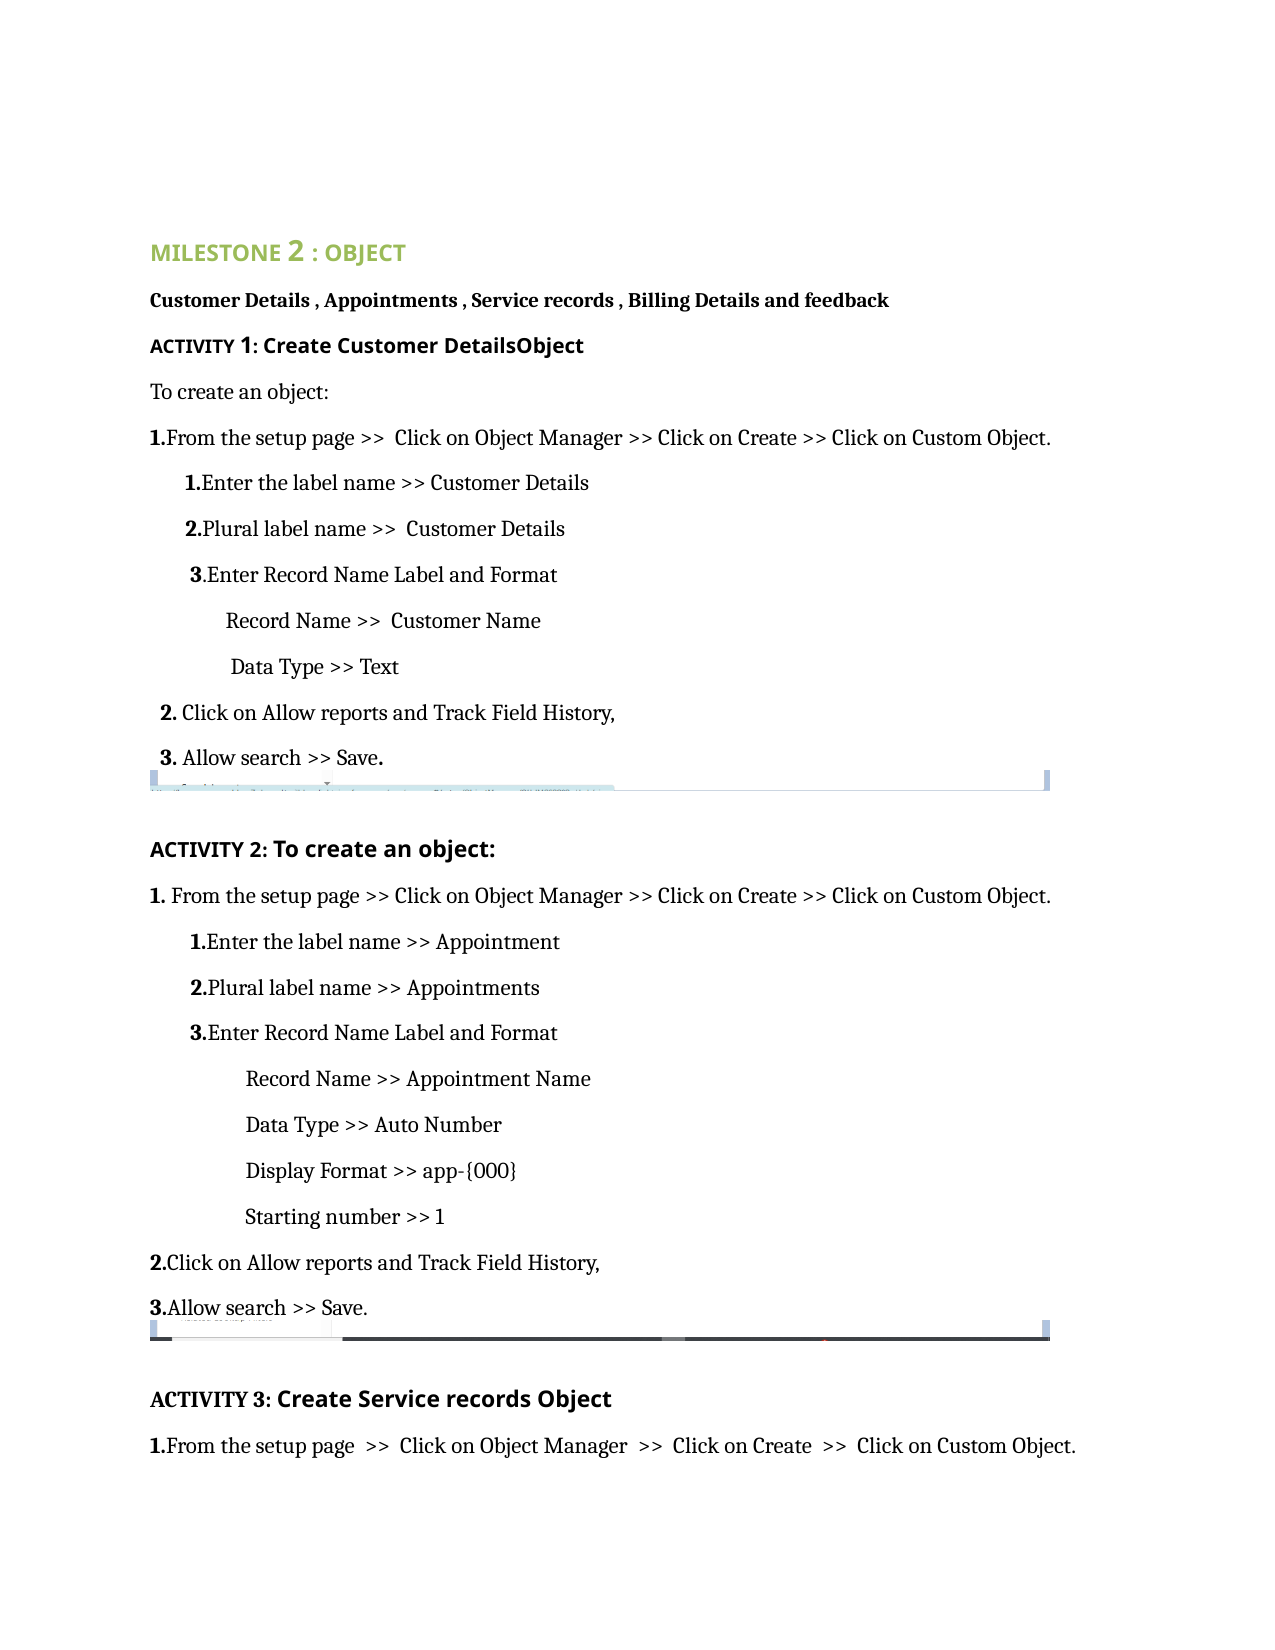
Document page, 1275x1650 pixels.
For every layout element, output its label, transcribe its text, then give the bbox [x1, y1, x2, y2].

text 1. From the setup page >> Click on Object Manager >> Click on Create >> Click on Custom Object. [150, 883, 1125, 908]
text 3.Allow search >> Save. [150, 1296, 1125, 1321]
text 1.Enter the label name >> Customer Details [150, 471, 1125, 496]
text Display Format >> app-{000} [150, 1158, 1125, 1183]
text ACTIVITY 3: Create Service records Object [150, 1387, 1125, 1412]
text 1.Enter the label name >> Appointment [150, 929, 1125, 954]
text Record Name >> Appointment Name [150, 1067, 1125, 1092]
text 3. Allow search >> Save. [150, 746, 1125, 771]
text Record Name >> Customer Name [150, 608, 1125, 633]
text 2.Plural label name >> Customer Details [150, 517, 1125, 542]
text ACTIVITY 2: To create an object: [150, 837, 1125, 862]
text 3.Enter Record Name Label and Format [150, 562, 1125, 587]
text MILESTONE 2 : OBJECT [150, 242, 1125, 267]
text 2. Click on Allow reports and Track Field History, [150, 700, 1125, 725]
text ACTIVITY 1: Create Customer DetailsObject [150, 333, 1125, 358]
text Customer Details , Appointments , Service records , Billing Details and feedback [150, 287, 1125, 312]
text Data Type >> Auto Number [150, 1112, 1125, 1137]
text 1.From the setup page >> Click on Object Manager >> Click on Create >> Click on Custom Object. [150, 1433, 1125, 1458]
text 2.Plural label name >> Appointments [150, 975, 1125, 1000]
text 1.From the setup page >> Click on Object Manager >> Click on Create >> Click on Custom Object. [150, 425, 1125, 450]
text To create an object: [150, 379, 1125, 404]
text 2.Click on Allow reports and Track Field History, [150, 1250, 1125, 1275]
text Data Type >> Text [150, 654, 1125, 679]
text Starting number >> 1 [150, 1204, 1125, 1229]
text 3.Enter Record Name Label and Format [150, 1021, 1125, 1046]
